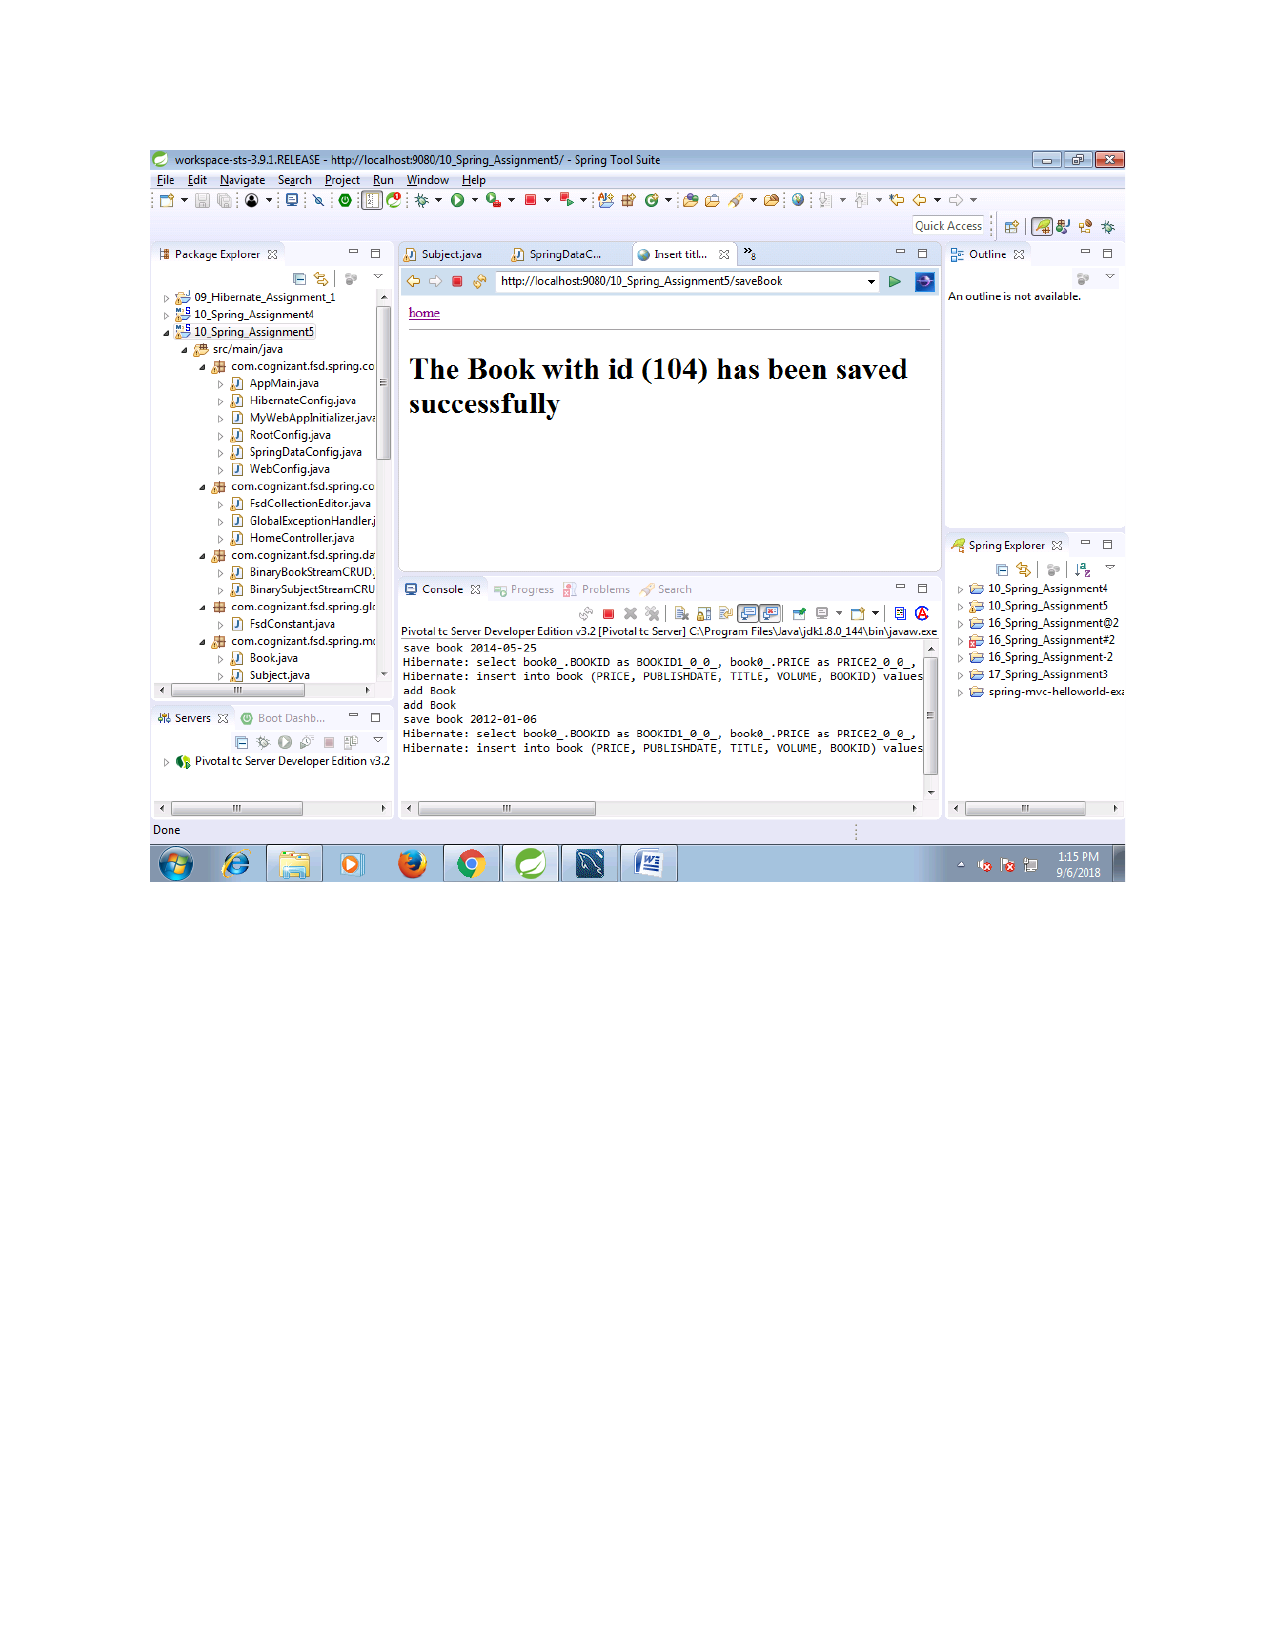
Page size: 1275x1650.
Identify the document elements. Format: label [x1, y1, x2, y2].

picture [150, 150, 1125, 882]
